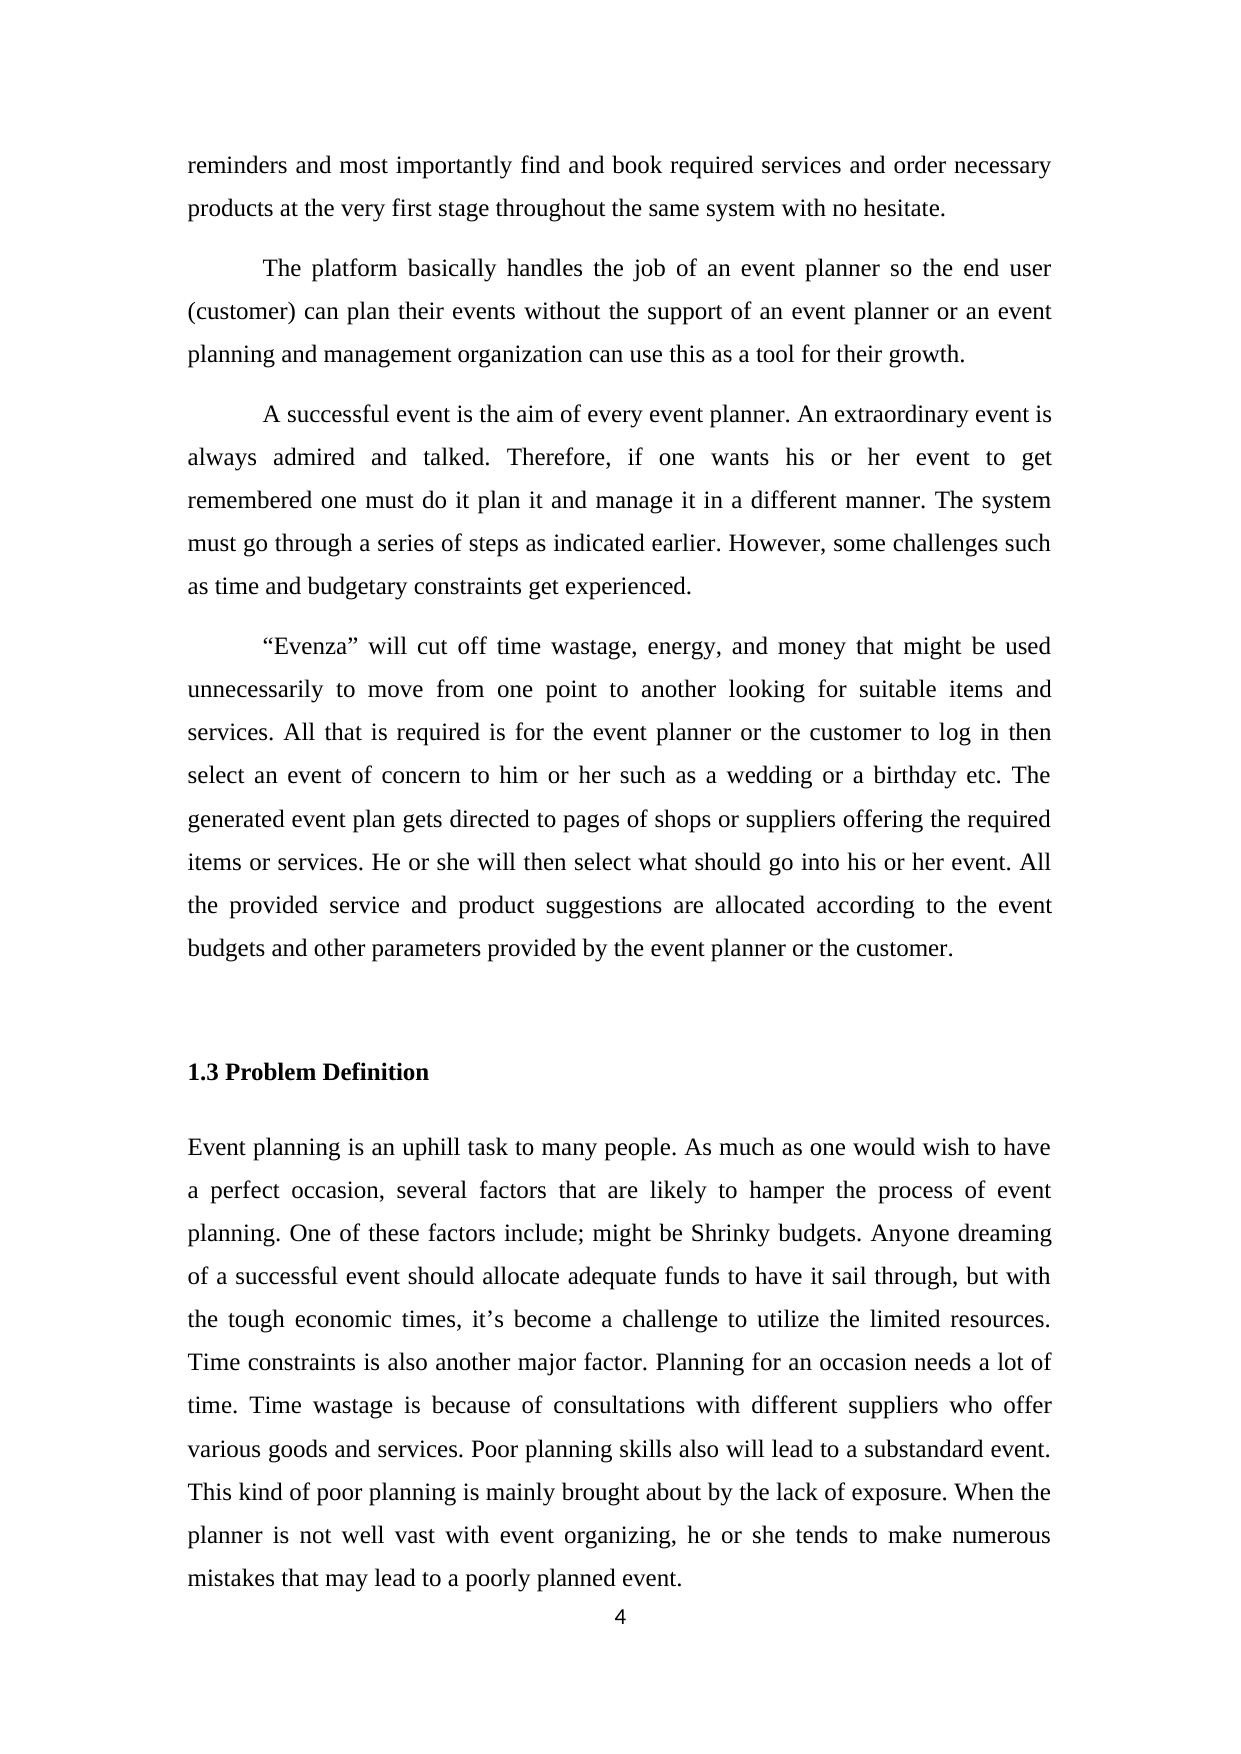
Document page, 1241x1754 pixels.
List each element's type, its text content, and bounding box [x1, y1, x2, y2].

list Event planning is an uphill task to many people. As much as one would wish to have a perfect occasion, several factors that are likely to hamper the process of event planning. One of these factors include; might be Shrinky budgets. Anyone dreaming of a successful event should allocate adequate funds to have it sail through, but with the tough economic times, it’s become a challenge to utilize the limited resources. Time constraints is also another major factor. Planning for an occasion needs a lot of time. Time wastage is because of consultations with different suppliers who offer various goods and services. Poor planning skills also will lead to a substandard event. This kind of poor planning is mainly brought about by the lack of exposure. When the planner is not well vast with event organizing, he or she tends to make numerous mistakes that may lead to a poorly planned event. [187, 1132, 1053, 1592]
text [187, 150, 1053, 222]
text The platform basically handles the job of an event planner so the end user (customer) can plan their events without the support of an event planner or an event planning and management organization can use this as a tool for their growth. [187, 253, 1053, 368]
text A successful event is the aim of every event planner. An extraordinary event is always admired and talked. Therefore, if one wants his or her event to get remembered one must do it plan it and manage it in a different manner. The system must go through a series of steps as indicated earlier. However, some challenges such as time and budgetary constraints get experienced. [187, 399, 1053, 600]
subtitle 1.3 Problem Definition [187, 1057, 1053, 1086]
text “Evenza” will cut off time wastage, energy, and money that might be used unnecessarily to move from one point to another looking for suitable items and services. All that is required is for the event planner or the customer to log in then select an event of concern to him or her such as a wedding or a birthday etc. The generated event plan gets directed to pages of shops or suppliers offering the required items or services. He or she will then select what should go into his or her event. All the provided service and product suggestions are allocated according to the event budgets and other parameters provided by the event planner or the customer. [187, 631, 1053, 962]
